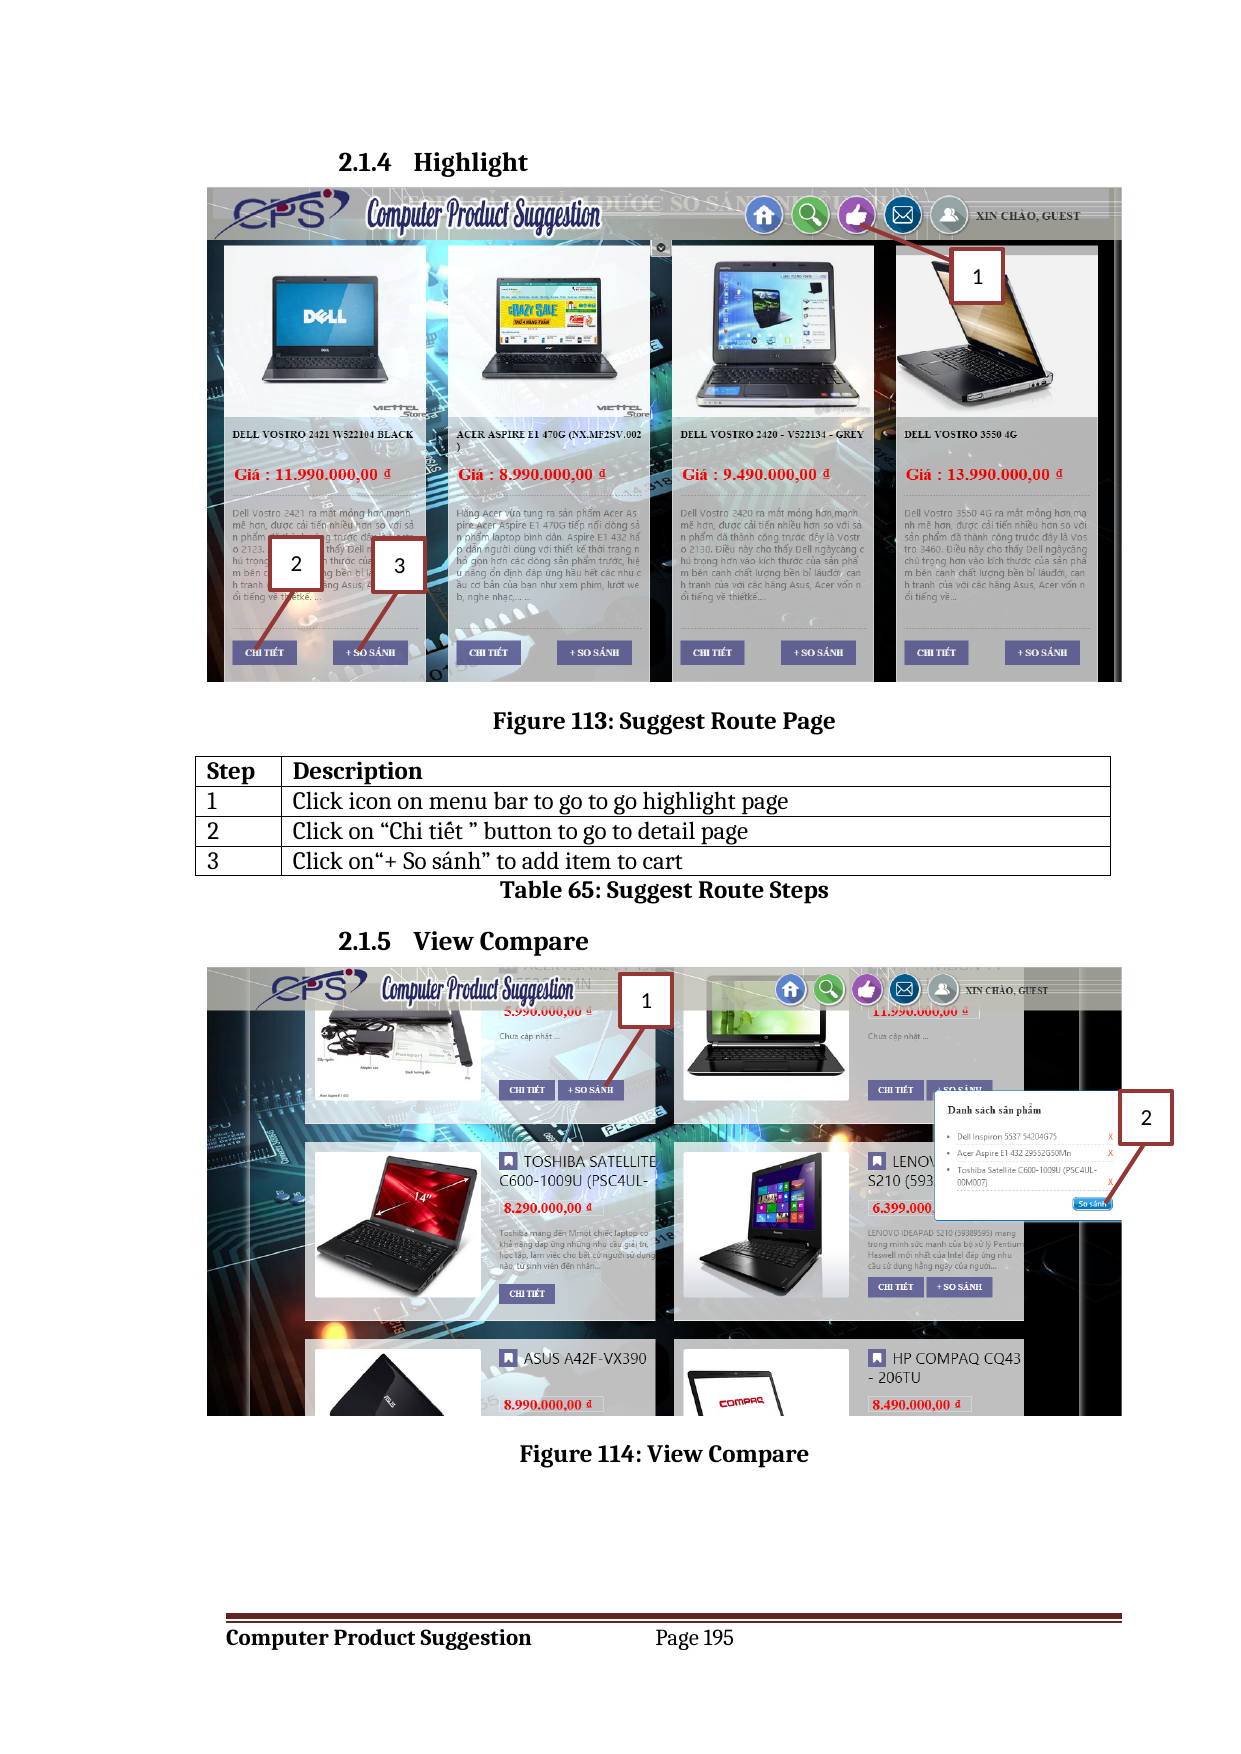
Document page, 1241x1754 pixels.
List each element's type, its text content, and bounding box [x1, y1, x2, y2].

text Table 65: Suggest Route Steps [207, 876, 1122, 905]
subtitle Highlight [338, 147, 1122, 178]
text Figure 114: View Compare [207, 1440, 1122, 1469]
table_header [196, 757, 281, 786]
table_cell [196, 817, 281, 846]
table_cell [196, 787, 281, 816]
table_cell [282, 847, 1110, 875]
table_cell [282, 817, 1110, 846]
picture [207, 965, 1122, 1416]
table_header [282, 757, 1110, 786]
subtitle View Compare [338, 926, 1122, 957]
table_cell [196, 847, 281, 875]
text Figure 113: Suggest Route Page [207, 707, 1122, 735]
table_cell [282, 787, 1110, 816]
picture [207, 186, 1122, 682]
